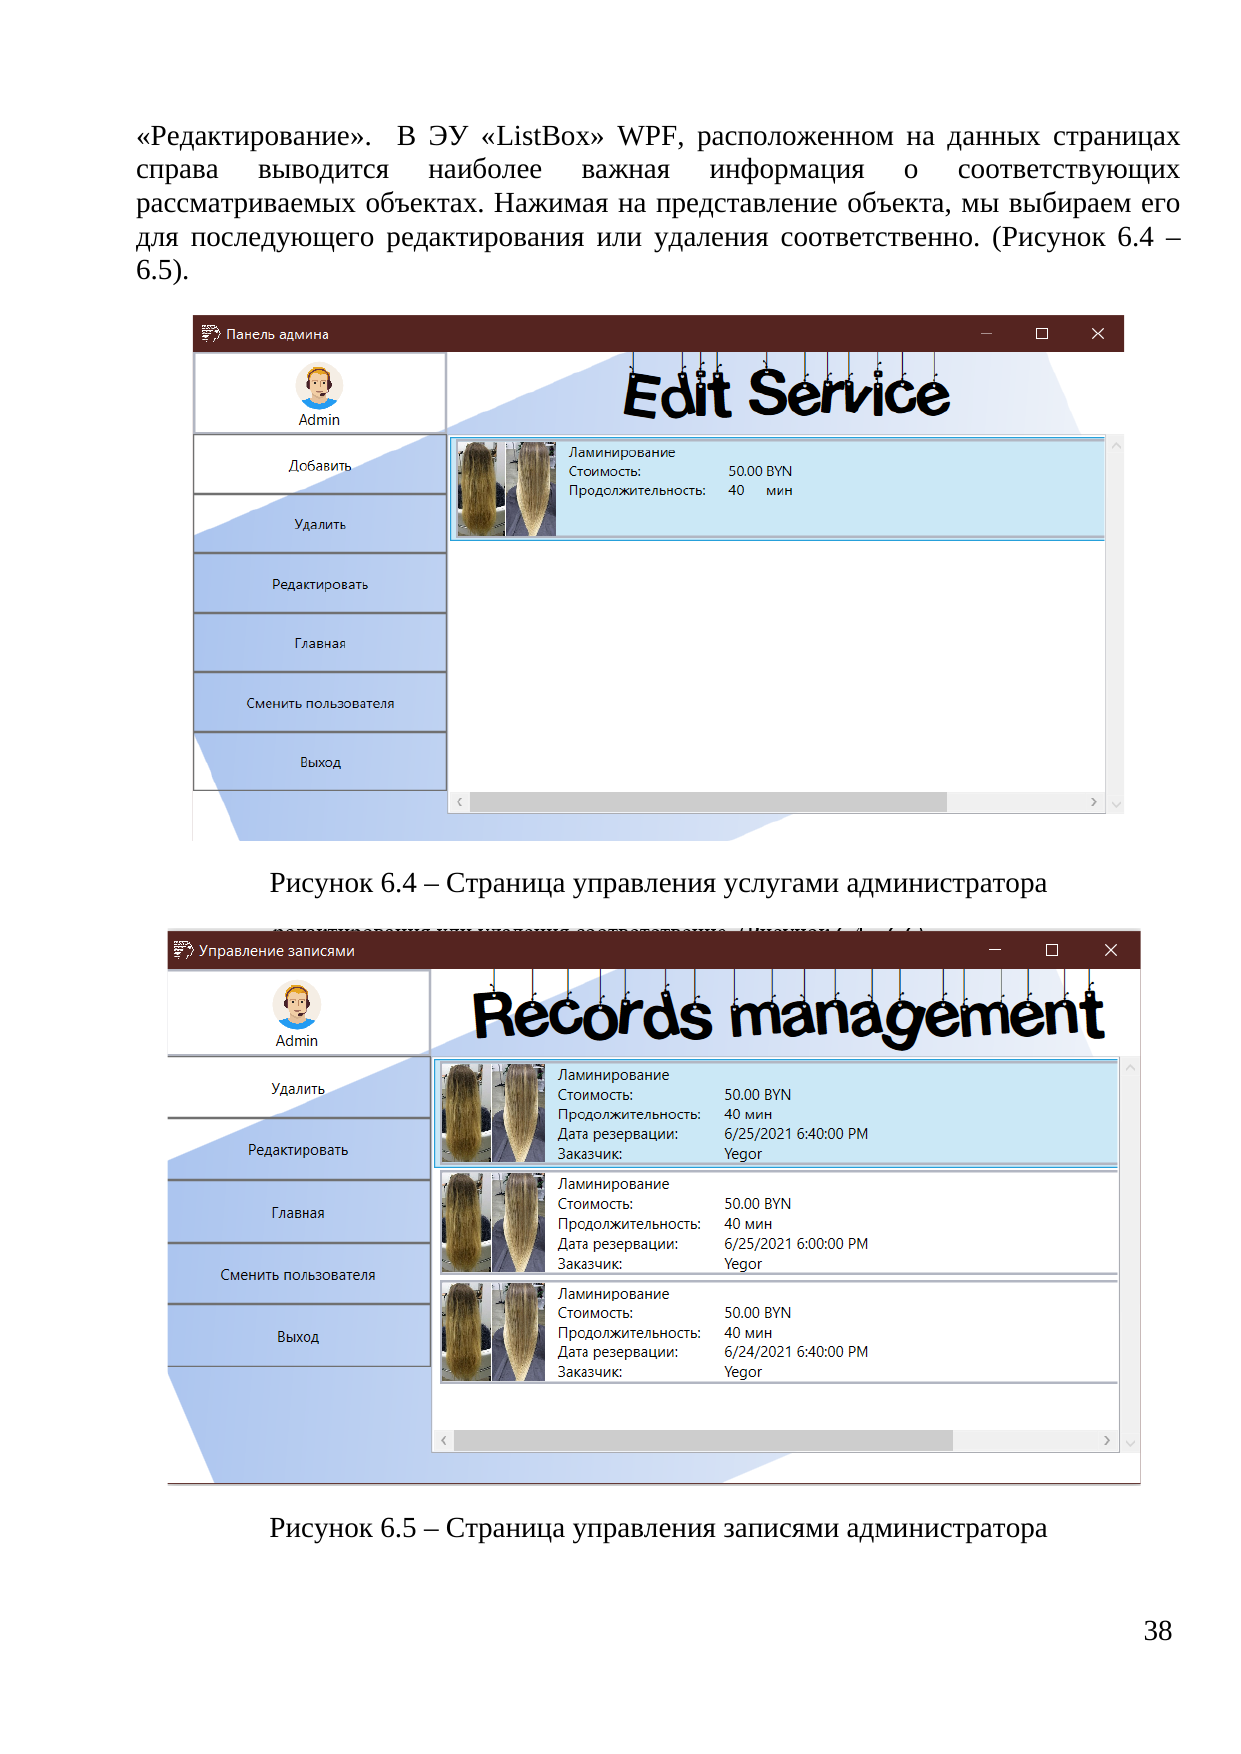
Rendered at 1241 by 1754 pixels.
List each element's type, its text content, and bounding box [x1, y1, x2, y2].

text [136, 118, 1181, 286]
text Рисунок 6.4 – Страница управления услугами администратора [136, 865, 1181, 899]
picture [192, 315, 1125, 841]
text Рисунок 6.5 – Страница управления записями администратора [136, 1511, 1181, 1544]
picture [167, 928, 1141, 1486]
